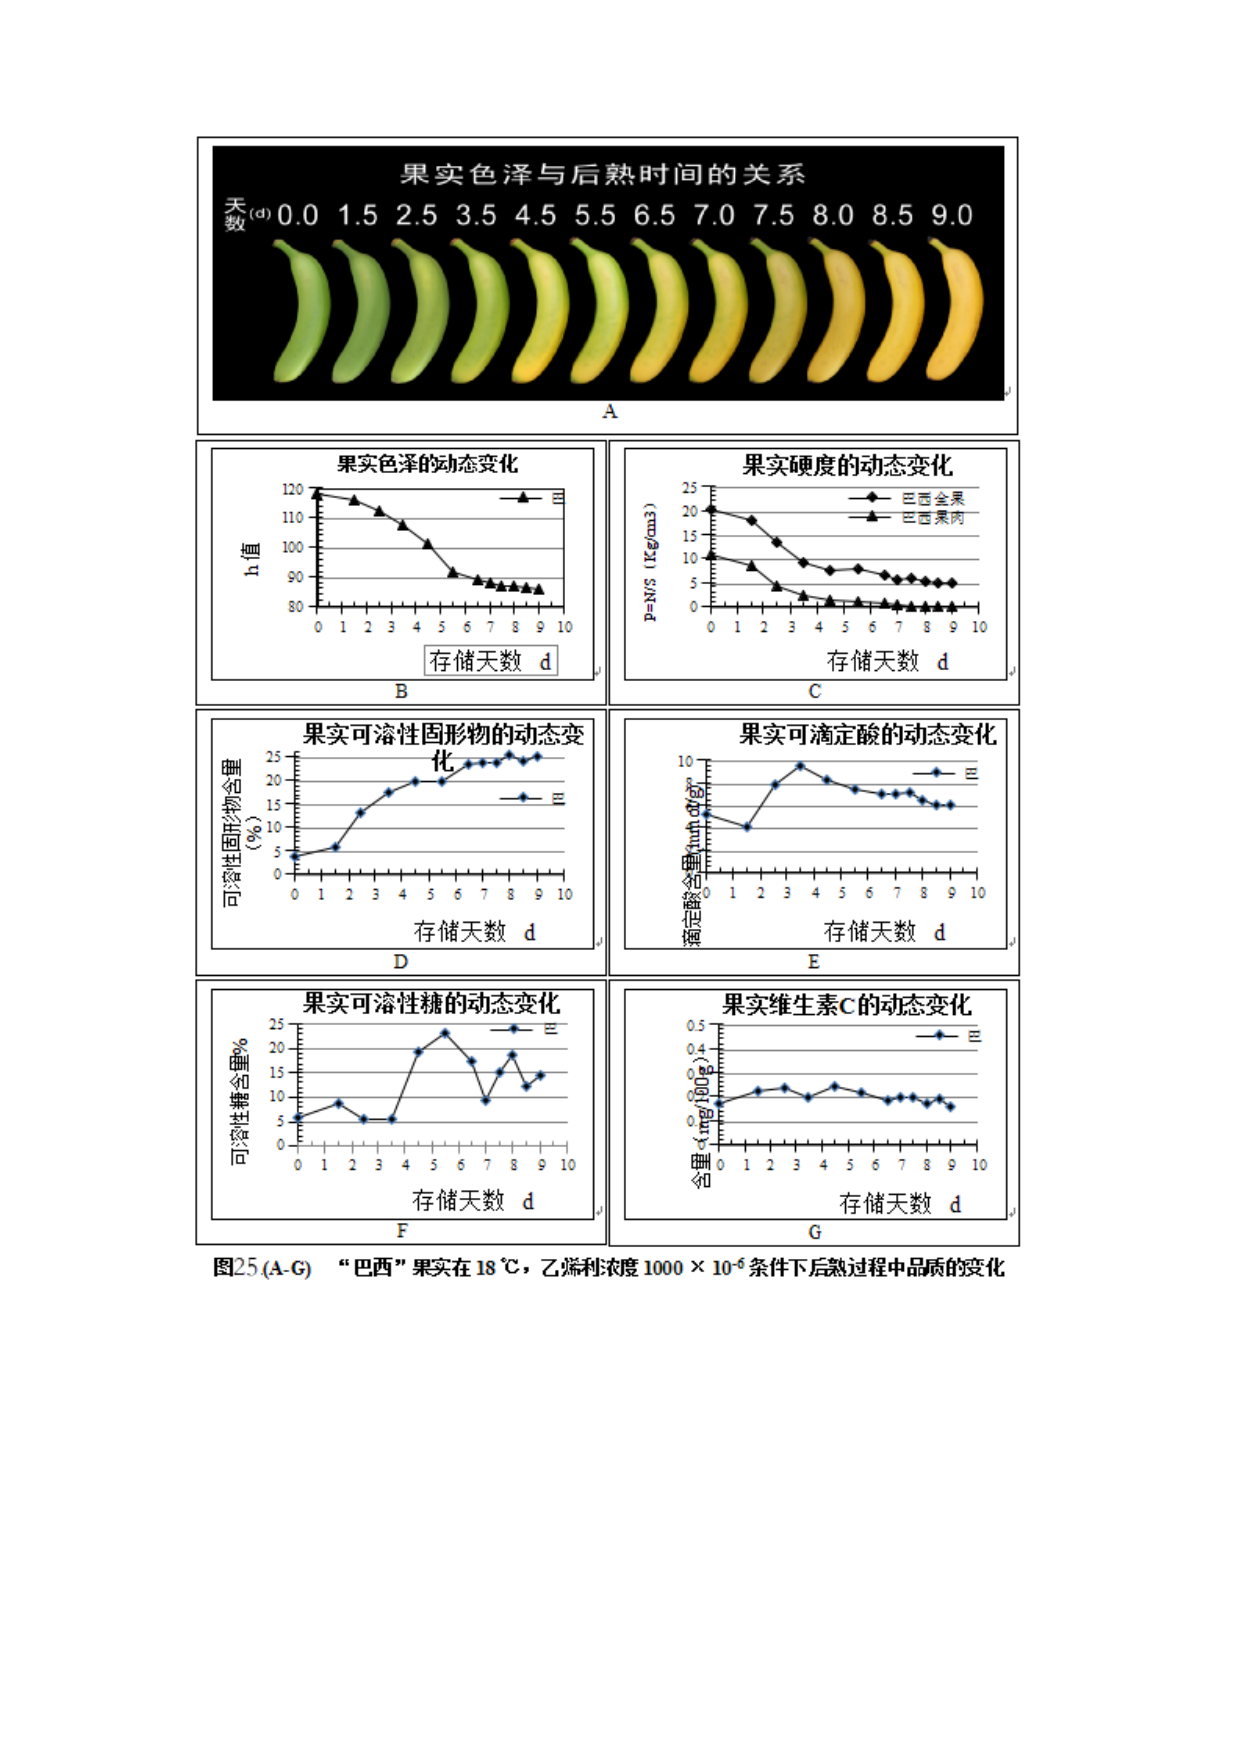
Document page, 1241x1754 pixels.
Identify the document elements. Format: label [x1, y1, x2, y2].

picture [191, 129, 1025, 1369]
